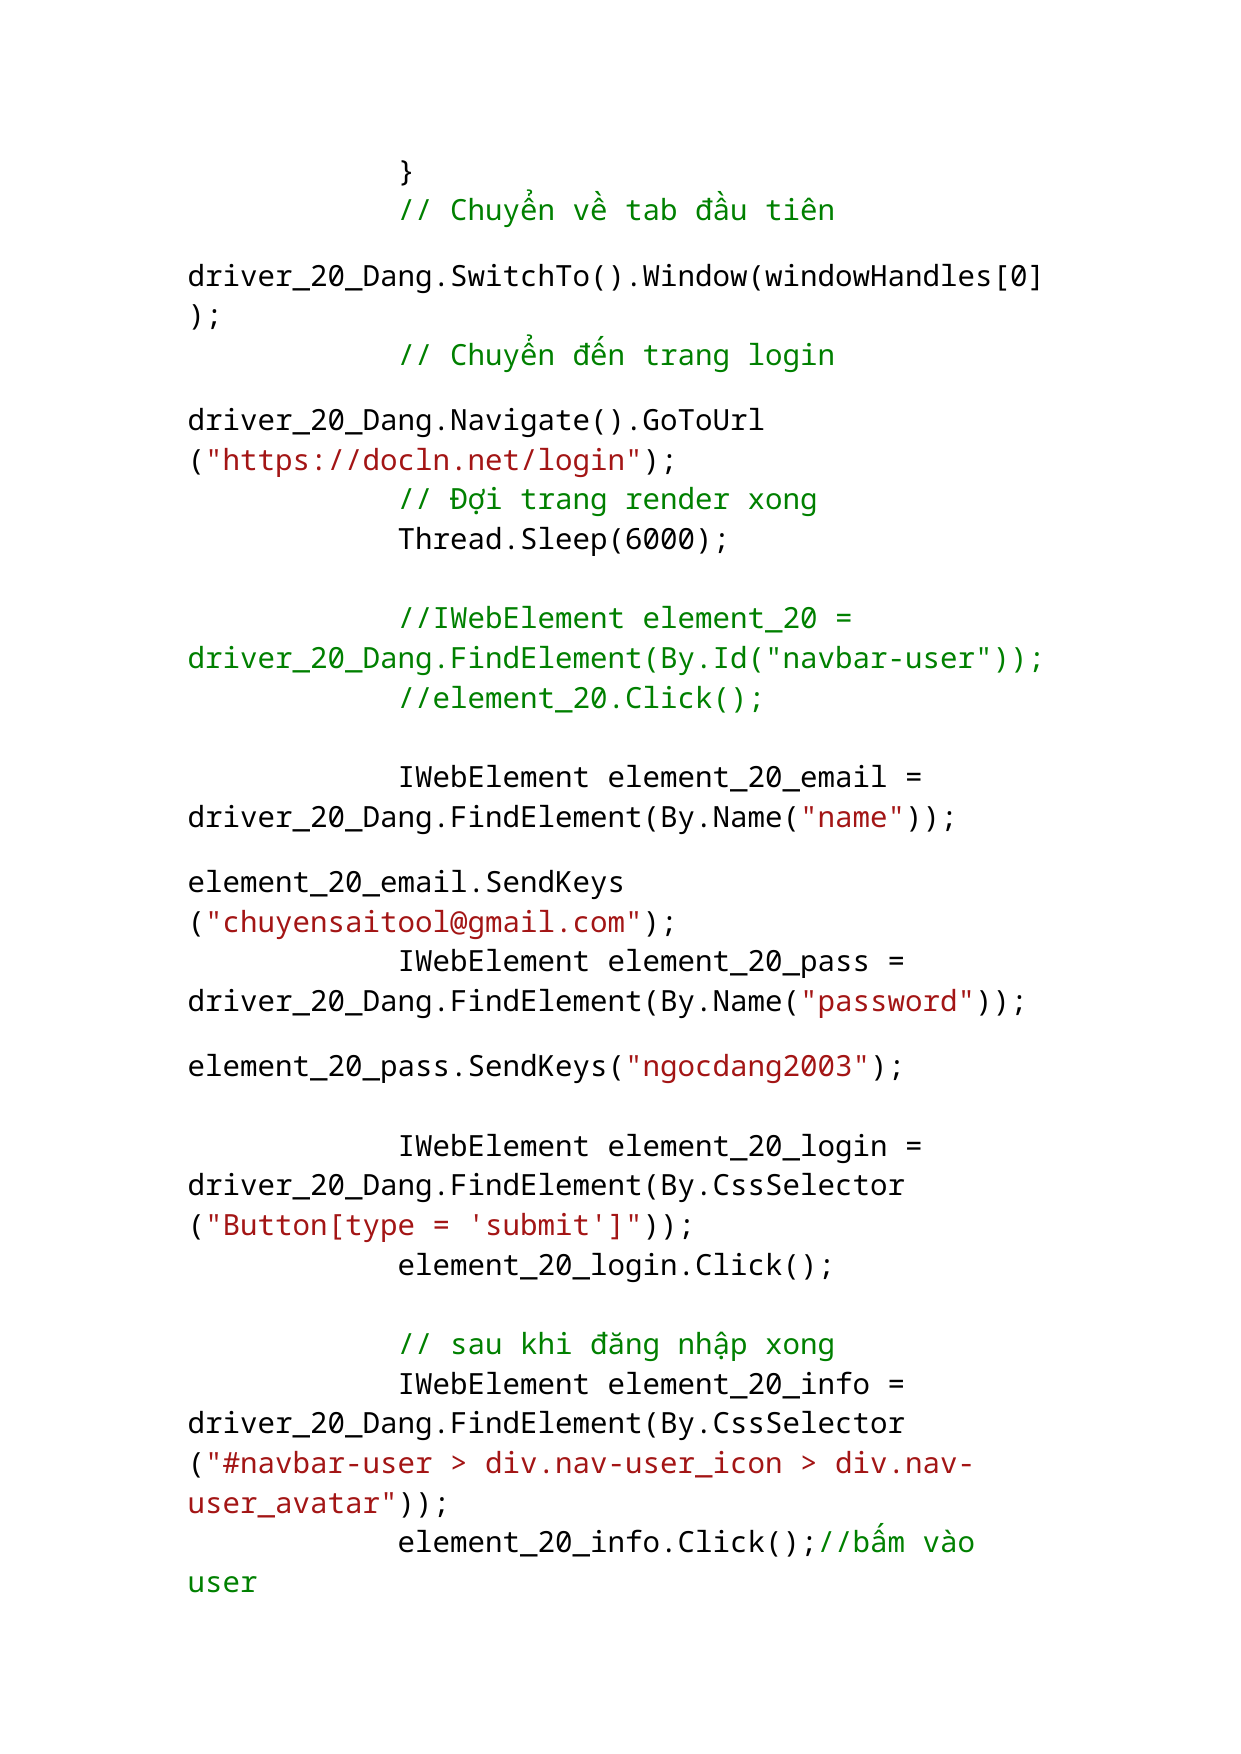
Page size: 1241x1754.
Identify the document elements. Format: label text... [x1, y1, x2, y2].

text driver_20_Dang.Navigate().GoToUrl("https://docln.net/login"); [187, 374, 1053, 479]
text // Chuyển về tab đầu tiên [187, 190, 1053, 229]
text driver_20_Dang.SwitchTo().Window(windowHandles[0]); [187, 229, 1053, 334]
text IWebElement element_20_info = driver_20_Dang.FindElement(By.CssSelector("#navbar-user > div.nav-user_icon > div.nav-user_avatar")); [187, 1363, 1053, 1522]
text element_20_login.Click(); [187, 1244, 1053, 1283]
text element_20_pass.SendKeys("ngocdang2003"); [187, 1020, 1053, 1085]
text //element_20.Click(); [187, 677, 1053, 717]
text element_20_email.SendKeys("chuyensaitool@gmail.com"); [187, 836, 1053, 941]
text IWebElement element_20_pass = driver_20_Dang.FindElement(By.Name("password")); [187, 941, 1053, 1020]
text // Chuyển đến trang login [187, 334, 1053, 374]
text // sau khi đăng nhập xong [187, 1323, 1053, 1363]
text Thread.Sleep(6000); [187, 518, 1053, 558]
text element_20_info.Click();//bấm vào user [187, 1522, 1053, 1601]
text } [187, 150, 1053, 190]
text // Đợi trang render xong [187, 479, 1053, 518]
text IWebElement element_20_login = driver_20_Dang.FindElement(By.CssSelector("Button[type = 'submit']")); [187, 1125, 1053, 1244]
text //IWebElement element_20 = driver_20_Dang.FindElement(By.Id("navbar-user")); [187, 598, 1053, 677]
text IWebElement element_20_email = driver_20_Dang.FindElement(By.Name("name")); [187, 756, 1053, 836]
